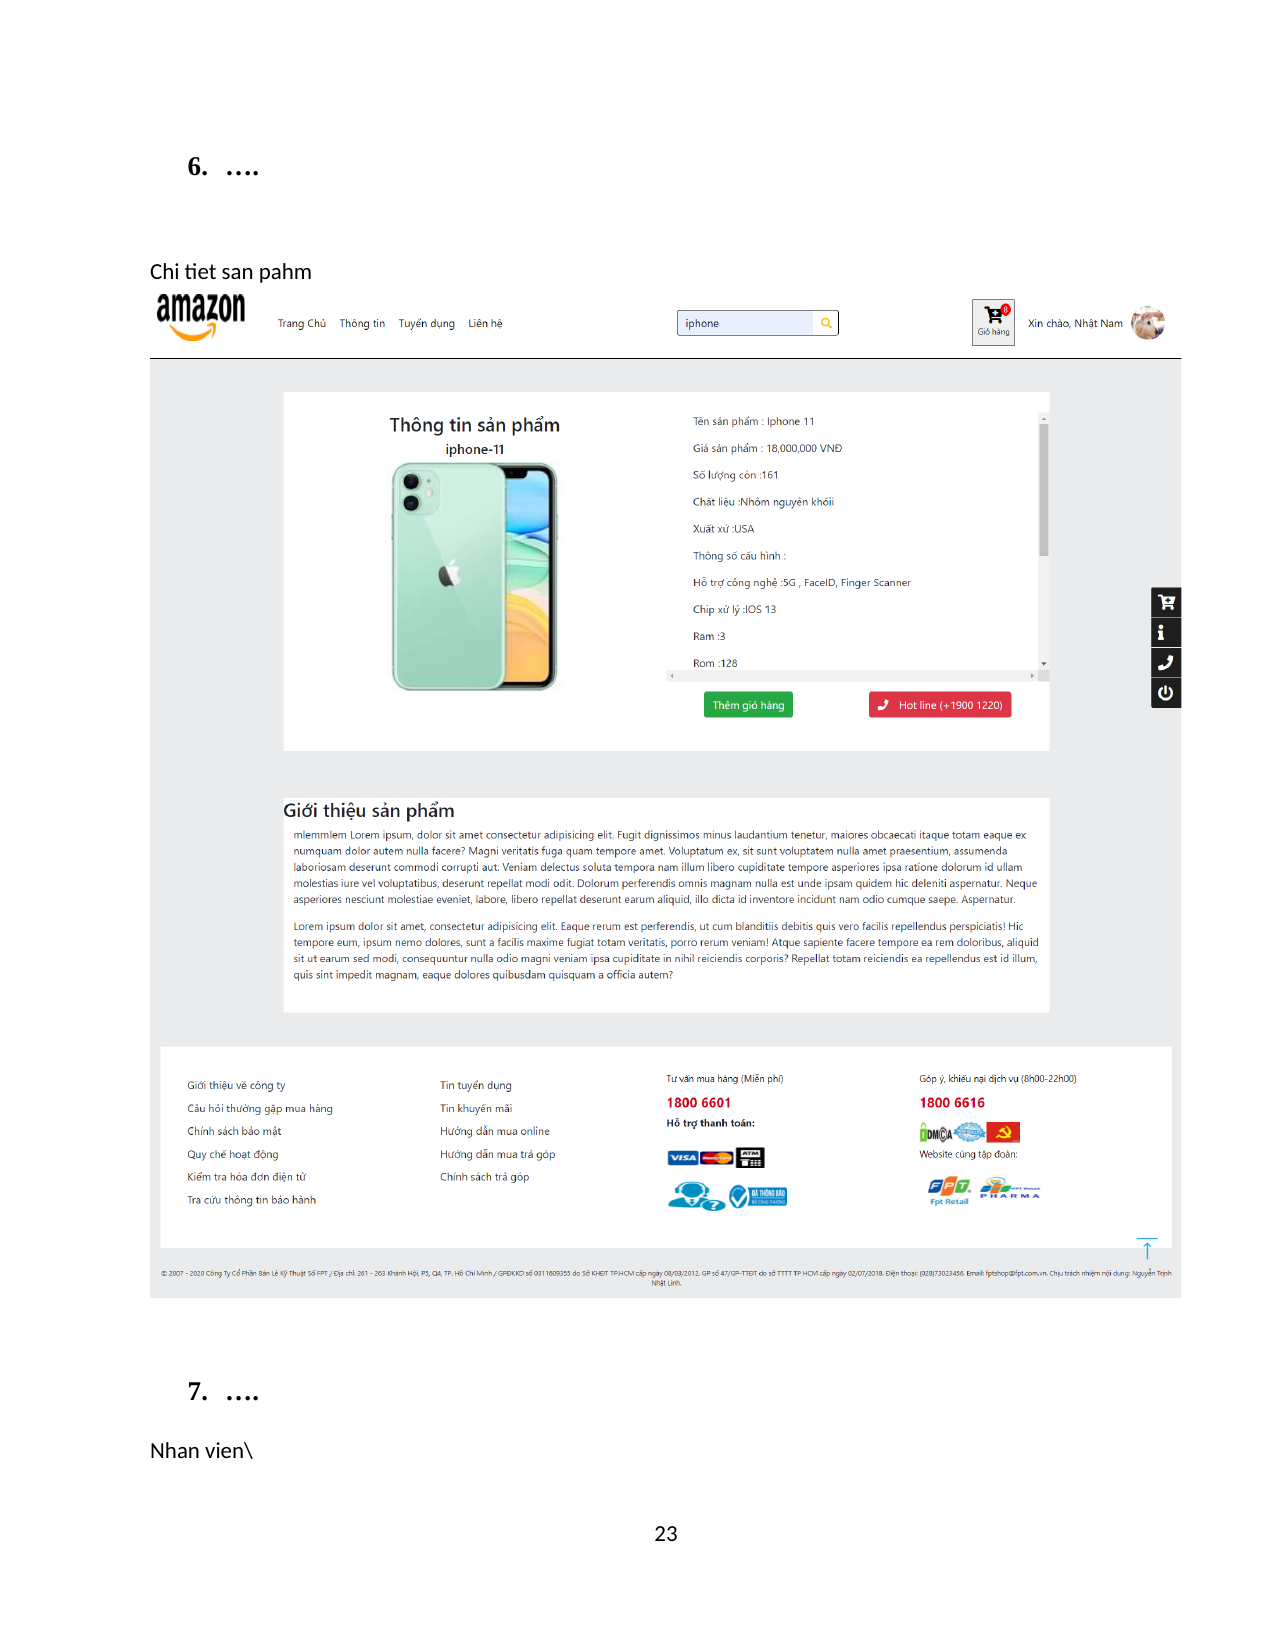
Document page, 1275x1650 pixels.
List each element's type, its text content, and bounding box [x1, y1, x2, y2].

picture [150, 287, 1182, 1298]
text Chi tiet san pahm [150, 257, 1181, 287]
text Nhan vien\ [150, 1436, 1181, 1464]
subtitle …. [187, 150, 1181, 181]
subtitle …. [187, 1375, 1181, 1407]
